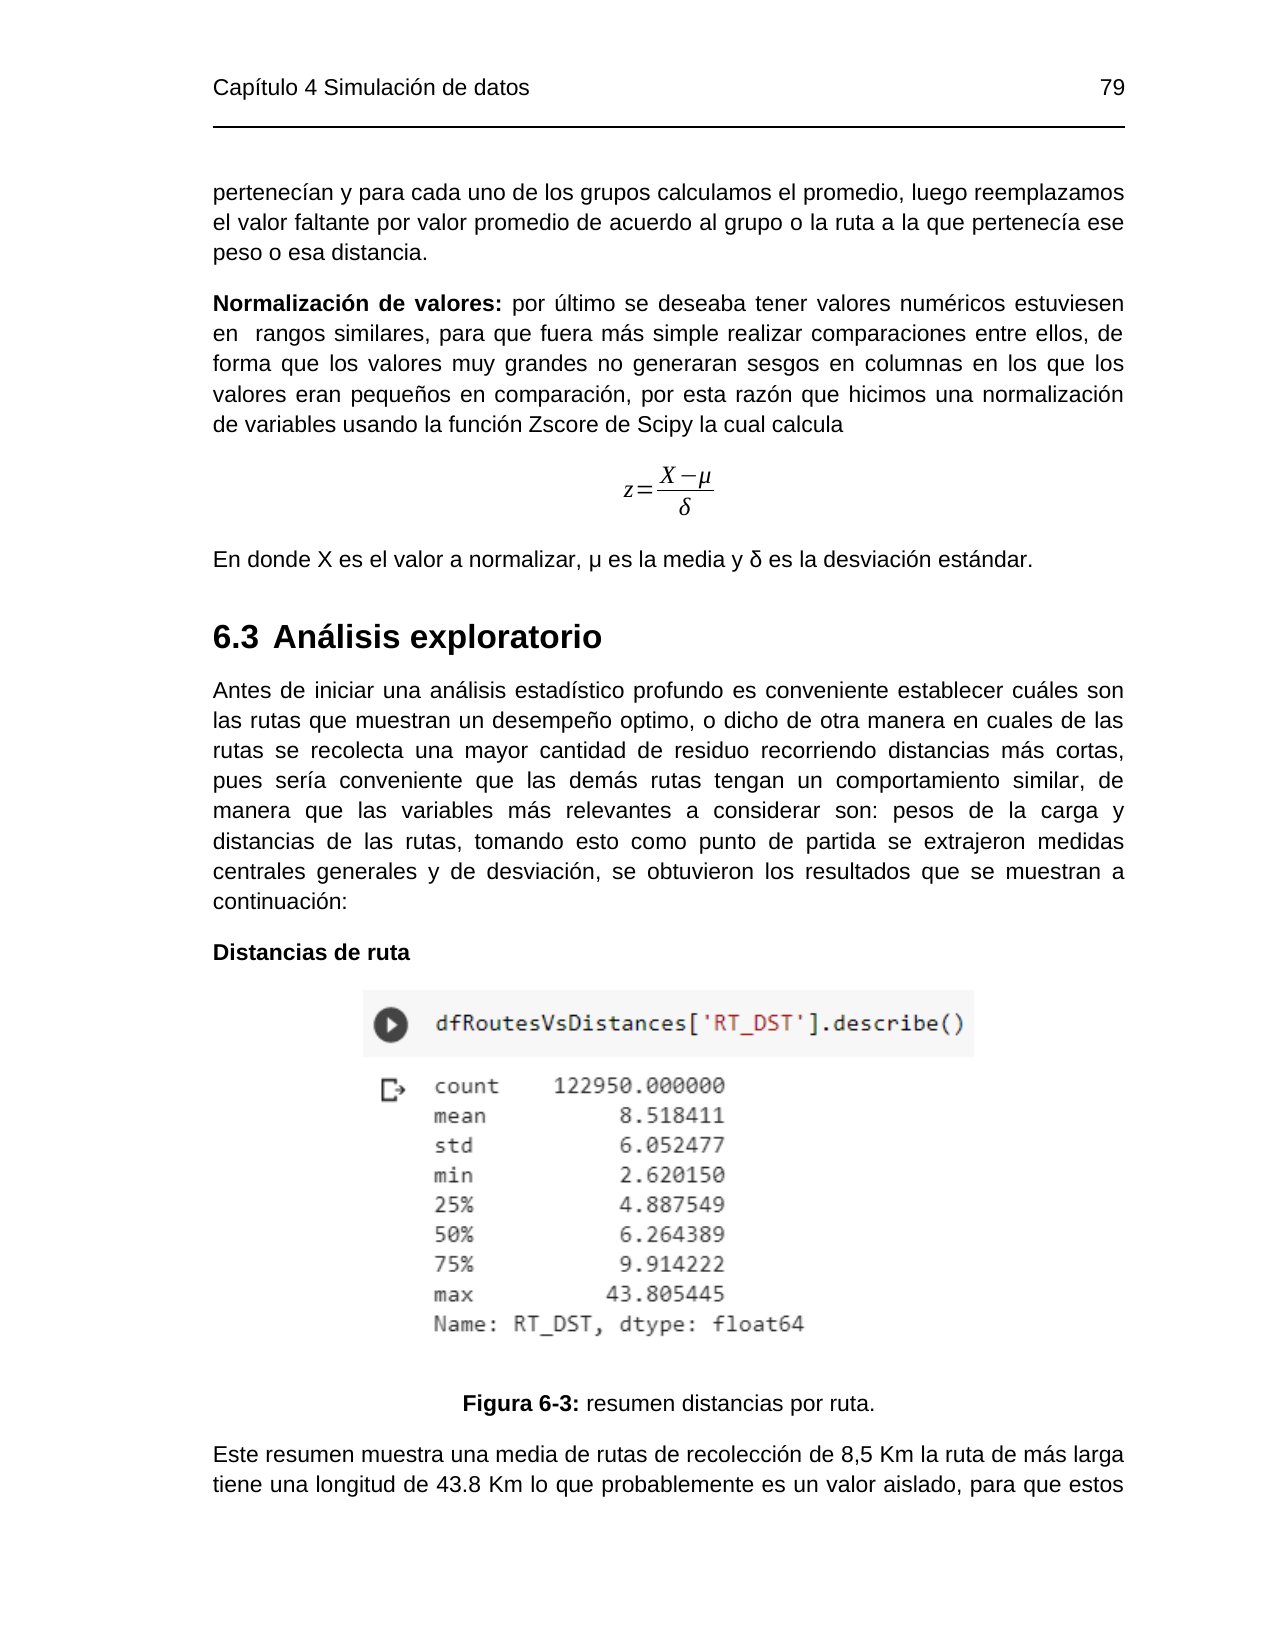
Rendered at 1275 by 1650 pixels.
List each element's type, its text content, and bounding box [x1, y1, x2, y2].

text Distancias de ruta [213, 939, 1125, 966]
picture [363, 990, 975, 1366]
text En donde X es el valor a normalizar, μ es la media y δ es la desviación estándar. [213, 546, 1125, 572]
text Antes de iniciar una análisis estadístico profundo es conveniente establecer cuáles son las rutas que muestran un desempeño optimo, o dicho de otra manera en cuales de las rutas se recolecta una mayor cantidad de residuo recorriendo distancias más cortas, pues sería conveniente que las demás rutas tengan un comportamiento similar, de manera que las variables más relevantes a considerar son: pesos de la carga y distancias de las rutas, tomando esto como punto de partida se extrajeron medidas centrales generales y de desviación, se obtuvieron los resultados que se muestran a continuación: [213, 677, 1125, 914]
text Normalización de valores: por último se deseaba tener valores numéricos estuviesen en rangos similares, para que fuera más simple realizar comparaciones entre ellos, de forma que los valores muy grandes no generaran sesgos en columnas en los que los valores eran pequeños en comparación, por esta razón que hicimos una normalización de variables usando la función Zscore de Scipy la cual calcula [213, 290, 1125, 437]
text Figura 6-3: resumen distancias por ruta. [213, 1390, 1125, 1416]
subtitle Análisis exploratorio [213, 617, 1125, 656]
